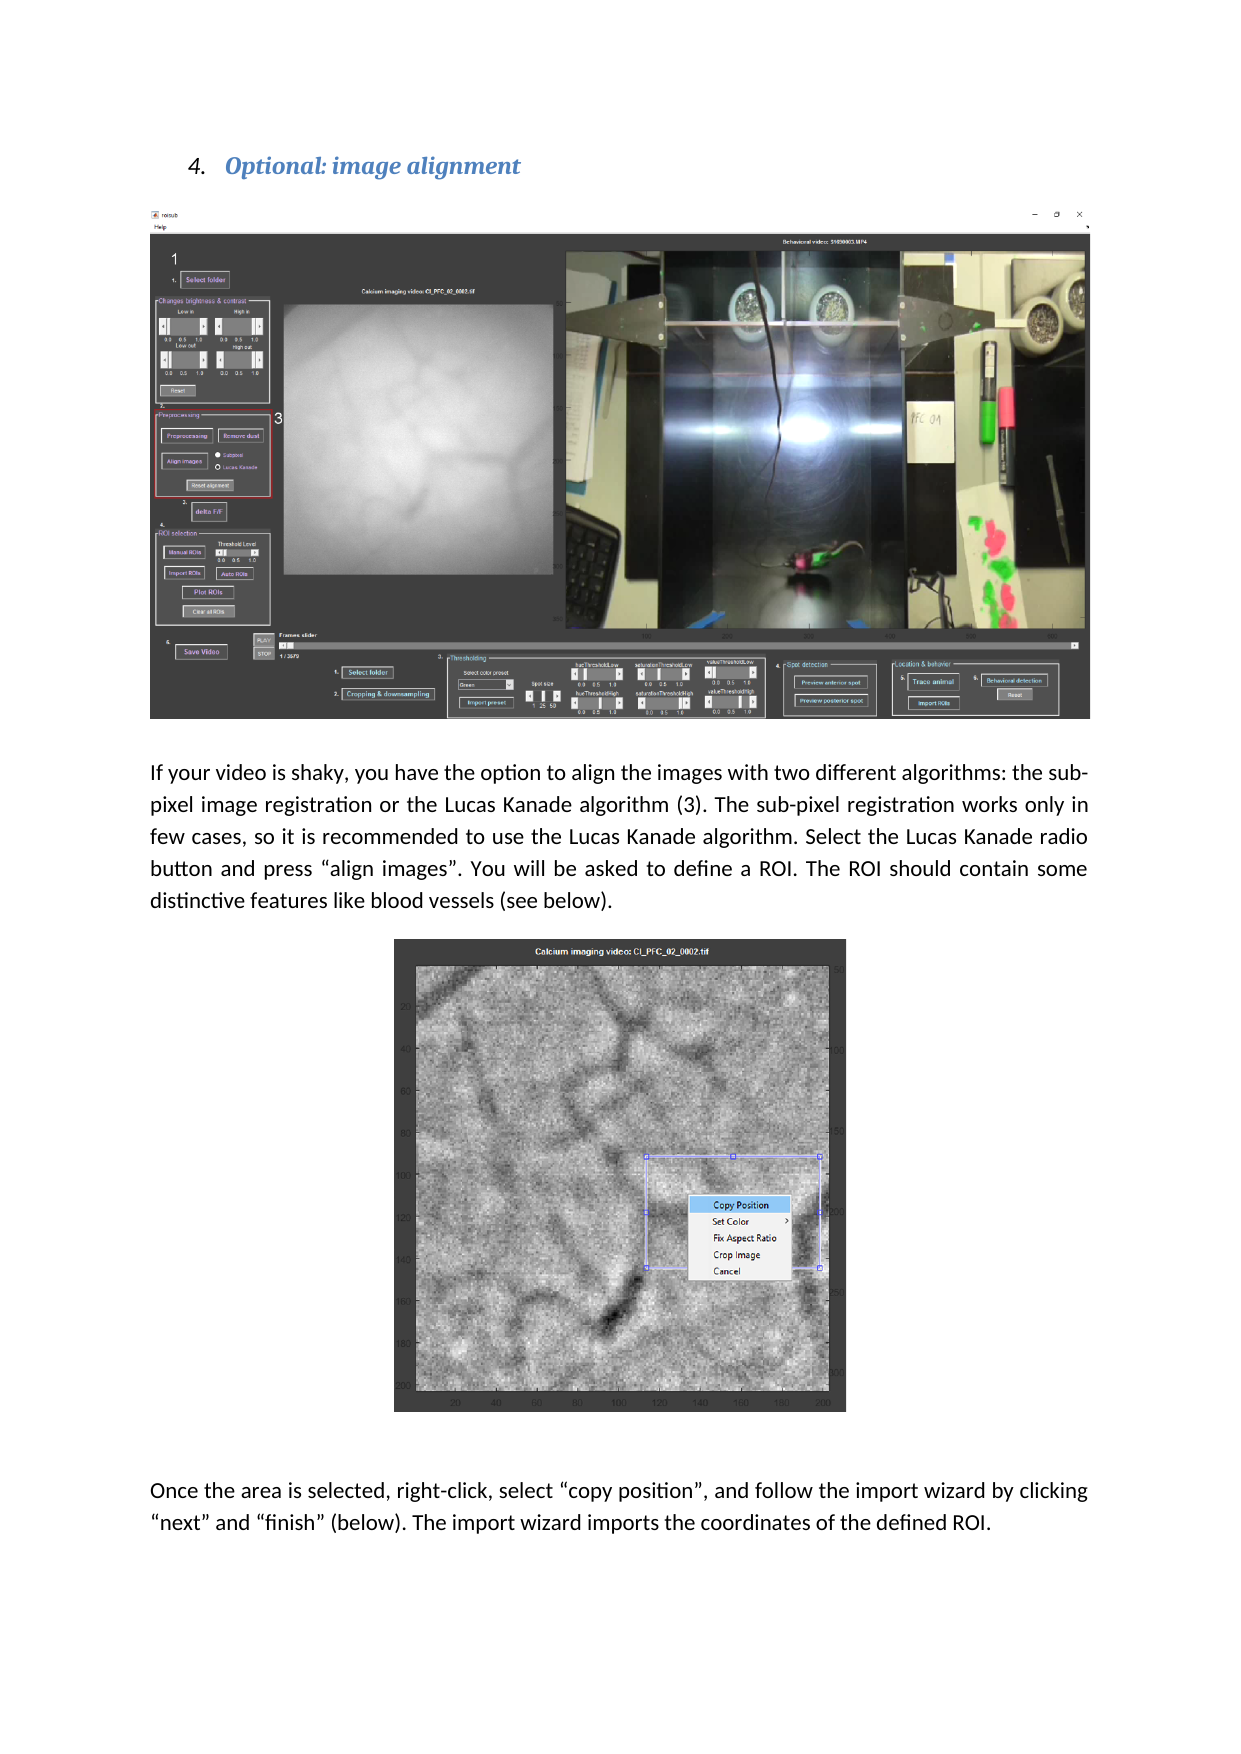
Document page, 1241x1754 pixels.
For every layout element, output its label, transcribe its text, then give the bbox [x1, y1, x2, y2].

text Once the area is selected, right-click, select “copy position”, and follow the import wizard by clicking “next” and “finish” (below). The import wizard imports the coordinates of the defined ROI. [150, 1476, 1090, 1536]
text If your video is shaky, you have the option to align the images with two different algorithms: the sub-pixel image registration or the Lucas Kanade algorithm (3). The sub-pixel registration works only in few cases, so it is recommended to use the Lucas Kanade algorithm. Select the Lucas Kanade radio button and press “align images”. You will be asked to define a ROI. The ROI should contain some distinctive features like blood vessels (see below). [150, 758, 1090, 914]
picture [150, 210, 1091, 719]
picture [394, 939, 847, 1412]
subtitle Optional: image alignment [187, 150, 1090, 181]
